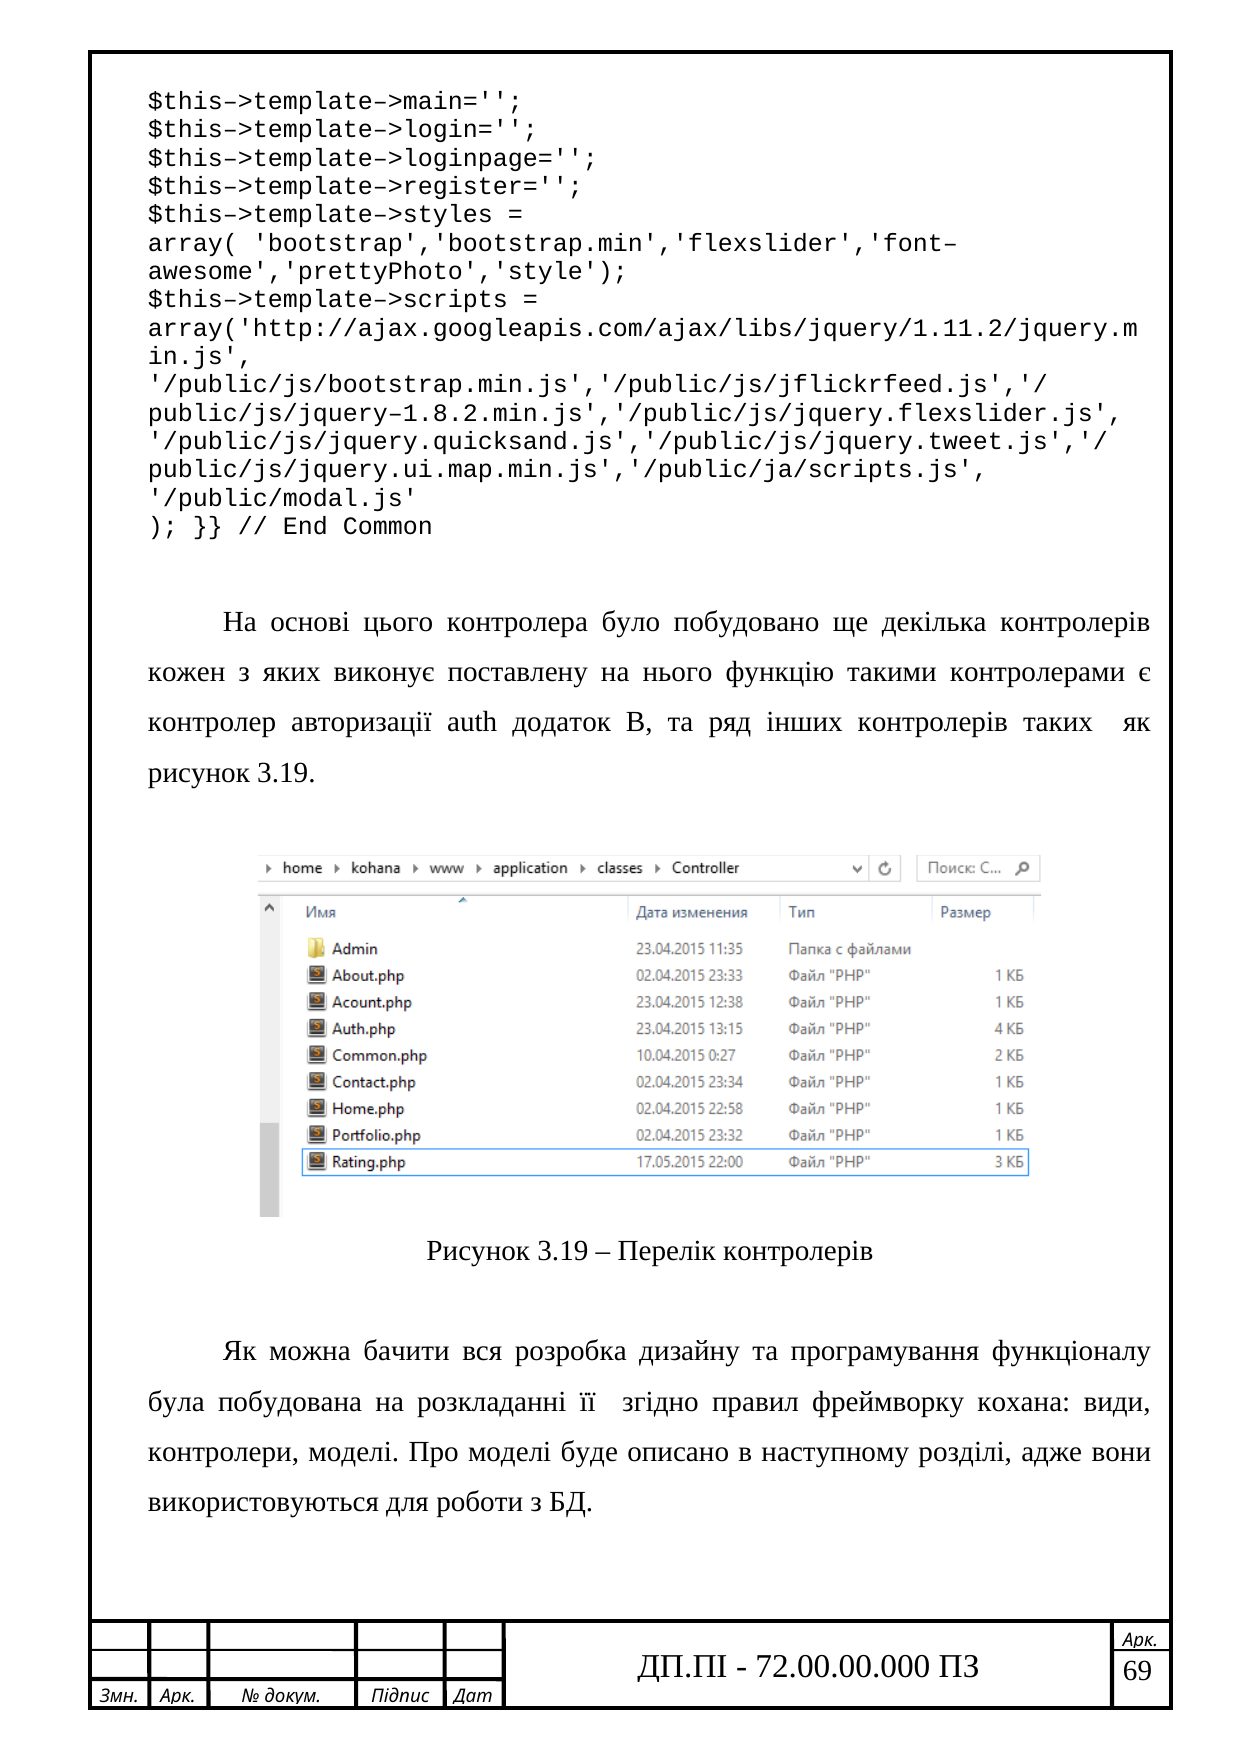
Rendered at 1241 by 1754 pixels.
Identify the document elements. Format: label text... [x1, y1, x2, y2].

text $this–>template–>register=''; [148, 173, 1152, 202]
text '/public/modal.js' [148, 485, 1152, 513]
text Рисунок 3.19 – Перелік контролерів [148, 1233, 1152, 1266]
text '/public/js/bootstrap.min.js','/public/js/jflickrfeed.js','/public/js/jquery–1.8.2.min.js','/public/js/jquery.flexslider.js', [148, 372, 1152, 428]
text $this–>template–>loginpage=''; [148, 145, 1152, 173]
text $this–>template–>login=''; [148, 117, 1152, 145]
text $this–>template–>main=''; [148, 88, 1152, 117]
text ); }} // End Common [148, 513, 1152, 542]
text $this–>template–>styles = array( 'bootstrap','bootstrap.min','flexslider','font–awesome','prettyPhoto','style'); [148, 202, 1152, 287]
text Як можна бачити вся розробка дизайну та програмування функціоналу була побудована на розкладанні її згідно правил фреймворку кохана: види, контролери, моделі. Про моделі буде описано в наступному розділі, адже вони використовуються для роботи з БД. [148, 1333, 1152, 1518]
text '/public/js/jquery.quicksand.js','/public/js/jquery.tweet.js','/public/js/jquery.ui.map.min.js','/public/ja/scripts.js', [148, 428, 1152, 485]
picture [257, 855, 1042, 1217]
text $this–>template–>scripts = array('http://ajax.googleapis.com/ajax/libs/jquery/1.11.2/jquery.min.js', [148, 287, 1152, 372]
text На основі цього контролера було побудовано ще декілька контролерів кожен з яких виконує поставлену на нього функцію такими контролерами є контролер авторизації auth додаток В, та ряд інших контролерів таких як рисунок 3.19. [148, 604, 1152, 788]
